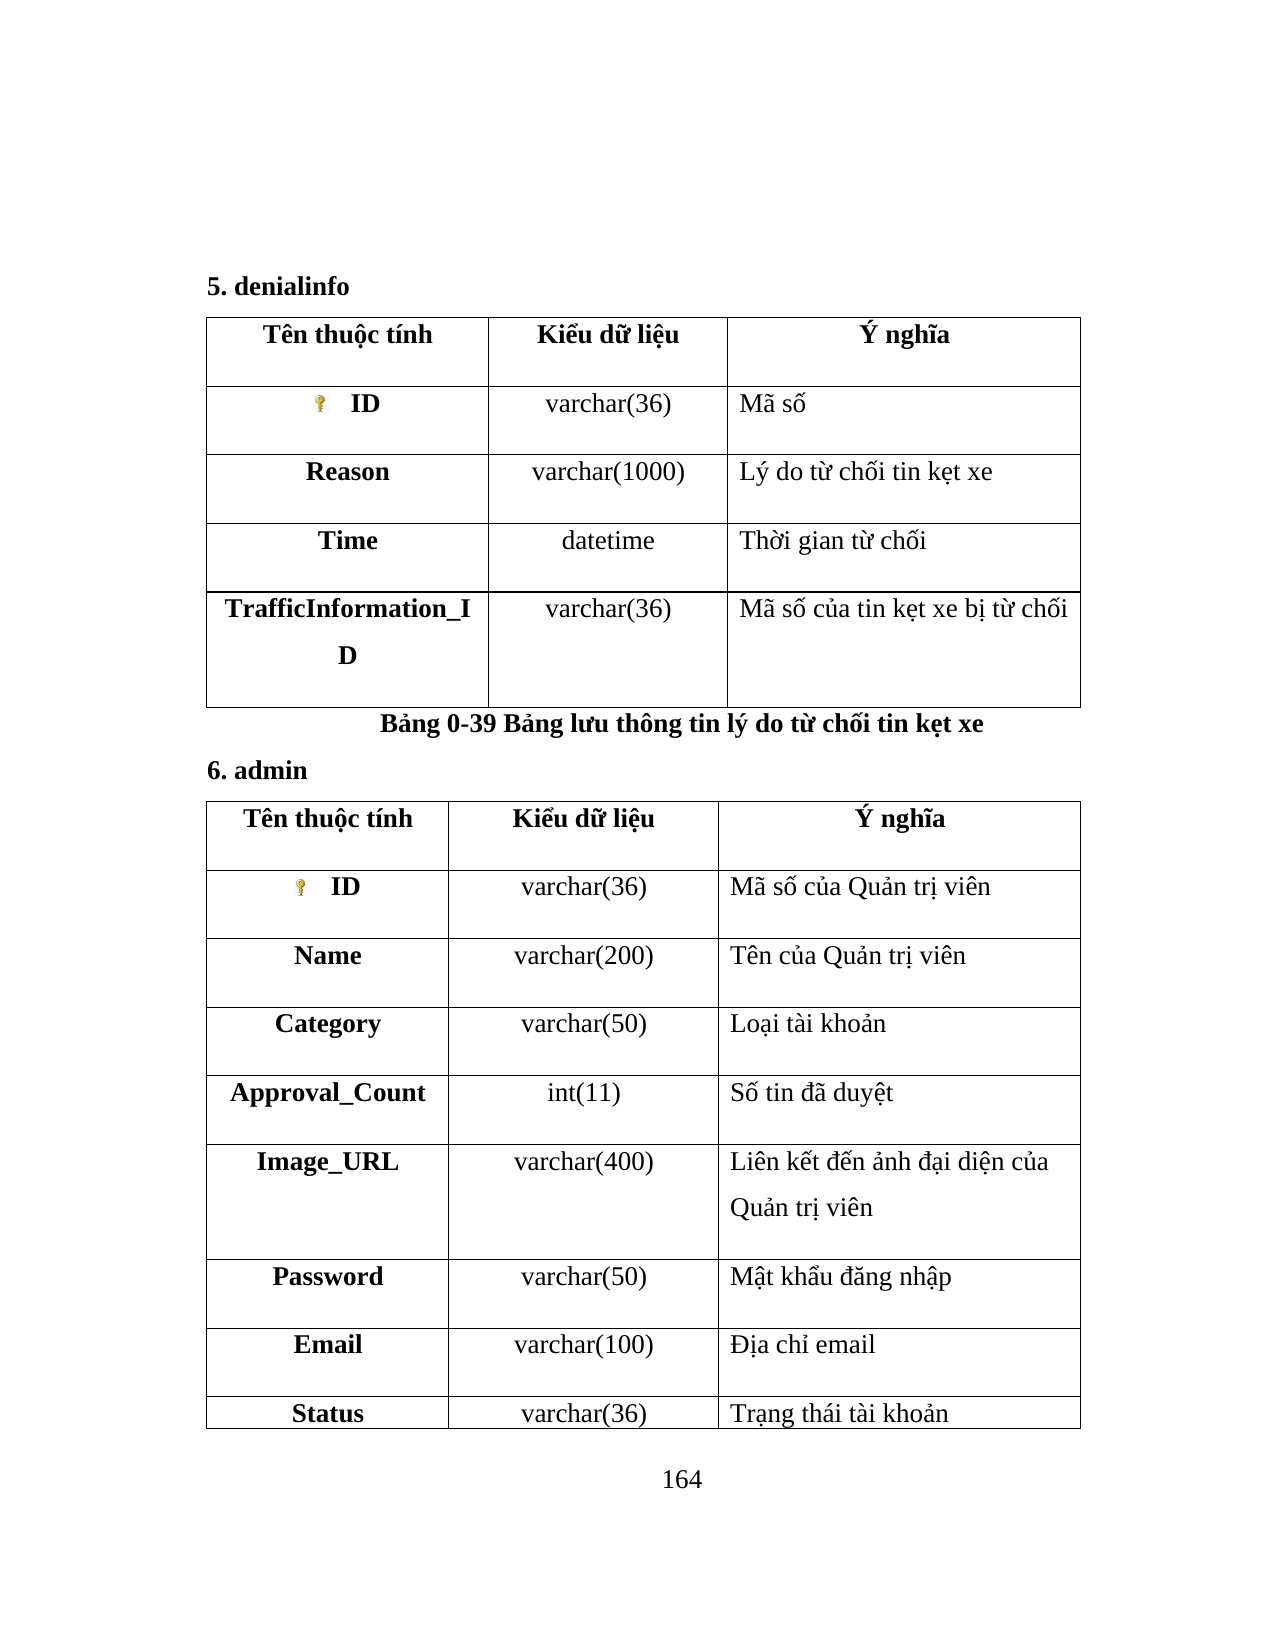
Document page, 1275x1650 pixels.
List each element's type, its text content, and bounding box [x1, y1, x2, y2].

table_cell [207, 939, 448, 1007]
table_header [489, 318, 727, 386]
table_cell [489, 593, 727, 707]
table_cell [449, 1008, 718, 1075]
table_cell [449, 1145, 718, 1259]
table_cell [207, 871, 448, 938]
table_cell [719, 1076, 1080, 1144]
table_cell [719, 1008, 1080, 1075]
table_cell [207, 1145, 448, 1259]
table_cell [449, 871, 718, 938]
picture [313, 395, 330, 412]
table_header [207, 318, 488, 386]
text Bảng 0-39 Bảng lưu thông tin lý do từ chối tin kẹt xe [207, 708, 1157, 739]
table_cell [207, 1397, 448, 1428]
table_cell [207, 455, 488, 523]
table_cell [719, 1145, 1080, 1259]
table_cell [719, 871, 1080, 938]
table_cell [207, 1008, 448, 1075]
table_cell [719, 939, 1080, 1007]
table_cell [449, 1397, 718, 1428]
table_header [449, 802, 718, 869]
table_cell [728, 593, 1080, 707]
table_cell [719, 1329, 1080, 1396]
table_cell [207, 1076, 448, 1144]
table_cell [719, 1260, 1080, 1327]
text 5. denialinfo [207, 271, 1157, 302]
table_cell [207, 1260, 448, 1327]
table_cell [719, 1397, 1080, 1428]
picture [294, 879, 310, 896]
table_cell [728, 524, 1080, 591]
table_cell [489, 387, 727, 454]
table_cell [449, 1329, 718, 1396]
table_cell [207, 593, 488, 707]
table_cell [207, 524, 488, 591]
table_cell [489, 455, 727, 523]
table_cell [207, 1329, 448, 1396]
text 6. admin [207, 754, 1157, 785]
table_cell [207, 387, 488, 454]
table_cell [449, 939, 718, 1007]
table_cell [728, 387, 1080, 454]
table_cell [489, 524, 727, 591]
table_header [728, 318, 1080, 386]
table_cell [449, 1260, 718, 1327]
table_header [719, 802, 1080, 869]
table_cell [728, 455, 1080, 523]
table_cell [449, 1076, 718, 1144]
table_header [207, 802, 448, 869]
